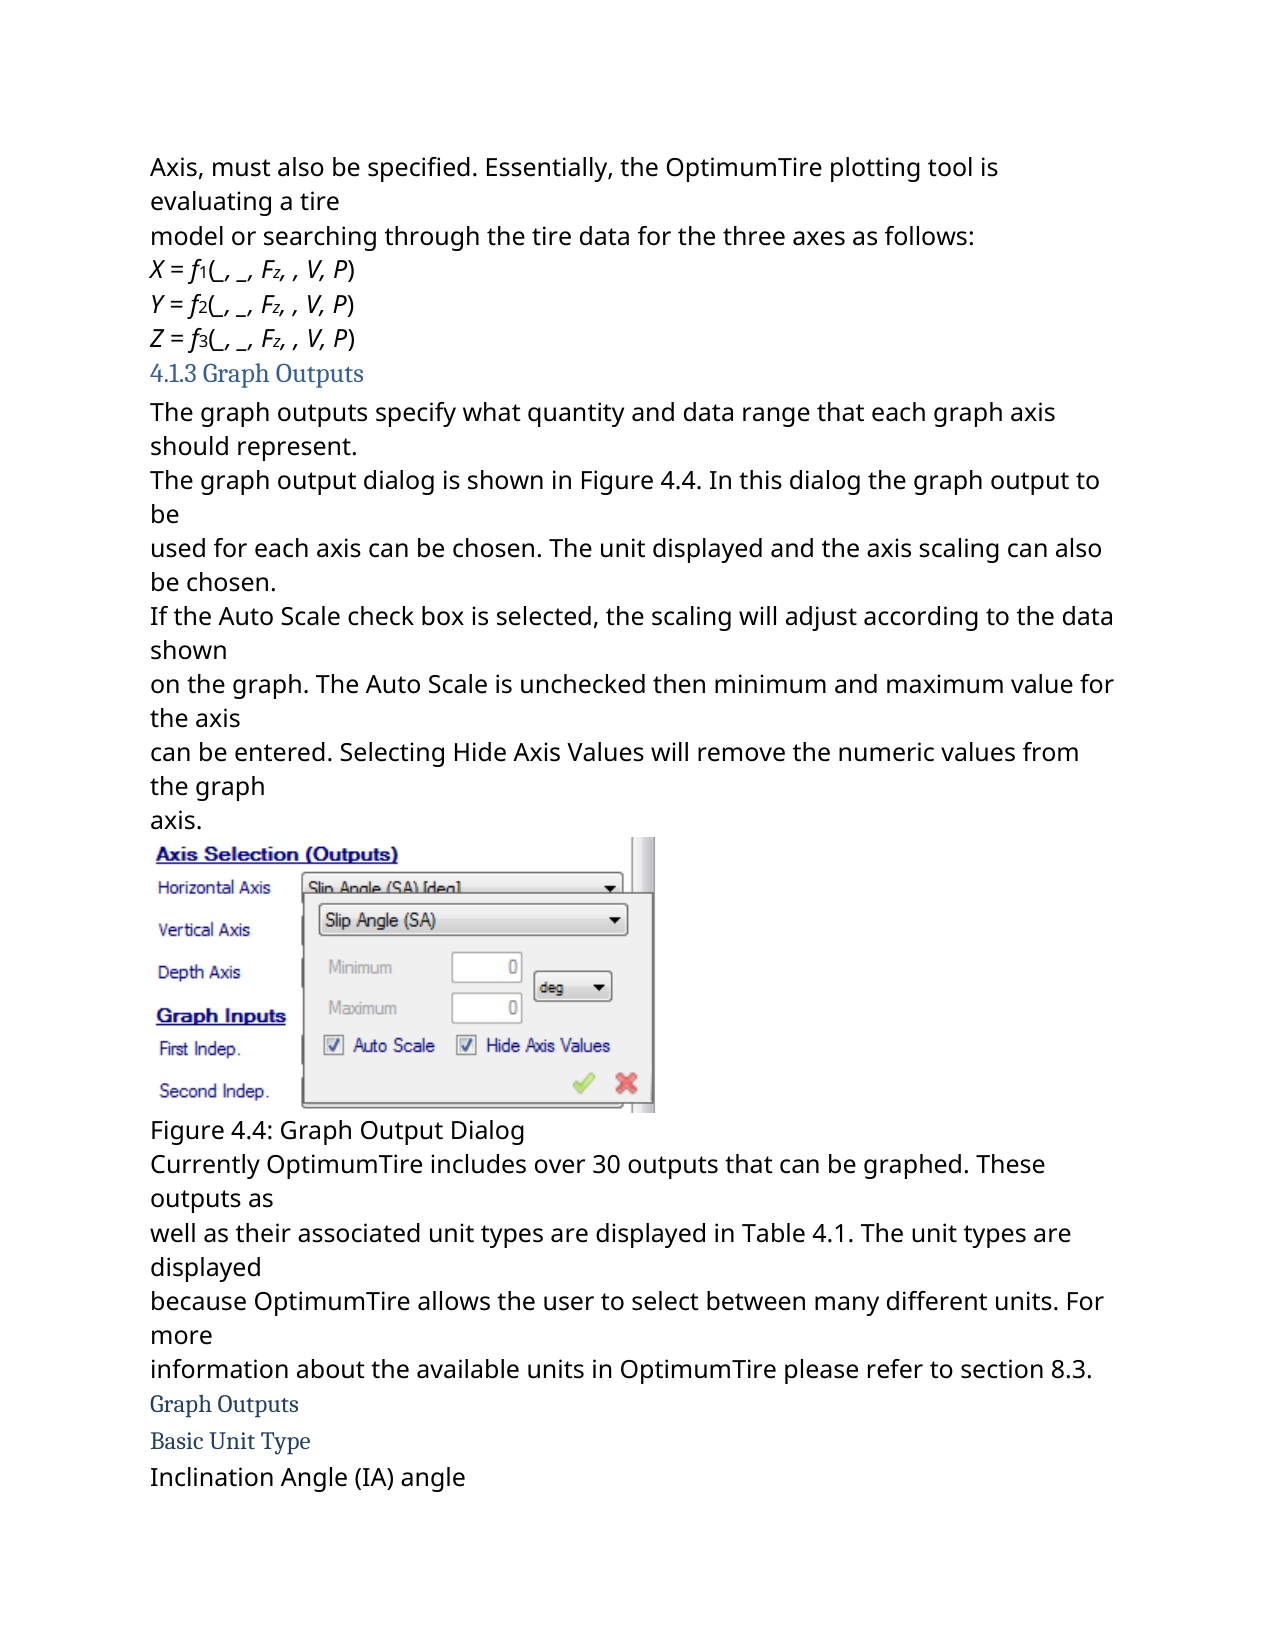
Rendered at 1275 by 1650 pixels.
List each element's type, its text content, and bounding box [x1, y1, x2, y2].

subtitle 4.1.3 Graph Outputs [150, 358, 1125, 390]
text If the Auto Scale check box is selected, the scaling will adjust according to the data shown [150, 599, 1125, 667]
text well as their associated unit types are displayed in Table 4.1. The unit types are displayed [150, 1215, 1125, 1283]
text because OptimumTire allows the user to select between many different units. For more [150, 1283, 1125, 1351]
text Y = f2(_, _, Fz, , V, P) [150, 286, 1125, 320]
text The graph output dialog is shown in Figure 4.4. In this dialog the graph output to be [150, 462, 1125, 531]
text used for each axis can be chosen. The unit displayed and the axis scaling can also be chosen. [150, 531, 1125, 599]
subtitle Basic Unit Type [150, 1427, 1125, 1456]
text The graph outputs specify what quantity and data range that each graph axis should represent. [150, 394, 1125, 462]
subtitle Graph Outputs [150, 1390, 1125, 1418]
text X = f1(_, _, Fz, , V, P) [150, 252, 1125, 286]
text on the graph. The Auto Scale is unchecked then minimum and maximum value for the axis [150, 667, 1125, 735]
text Axis, must also be specified. Essentially, the OptimumTire plotting tool is evaluating a tire [150, 150, 1125, 218]
text information about the available units in OptimumTire please refer to section 8.3. [150, 1351, 1125, 1386]
text Currently OptimumTire includes over 30 outputs that can be graphed. These outputs as [150, 1147, 1125, 1215]
text axis. [150, 803, 1125, 837]
text Inclination Angle (IA) angle [150, 1460, 1125, 1494]
text can be entered. Selecting Hide Axis Values will remove the numeric values from the graph [150, 735, 1125, 803]
text Figure 4.4: Graph Output Dialog [150, 1113, 1125, 1147]
text Z = f3(_, _, Fz, , V, P) [150, 320, 1125, 354]
text model or searching through the tire data for the three axes as follows: [150, 218, 1125, 252]
